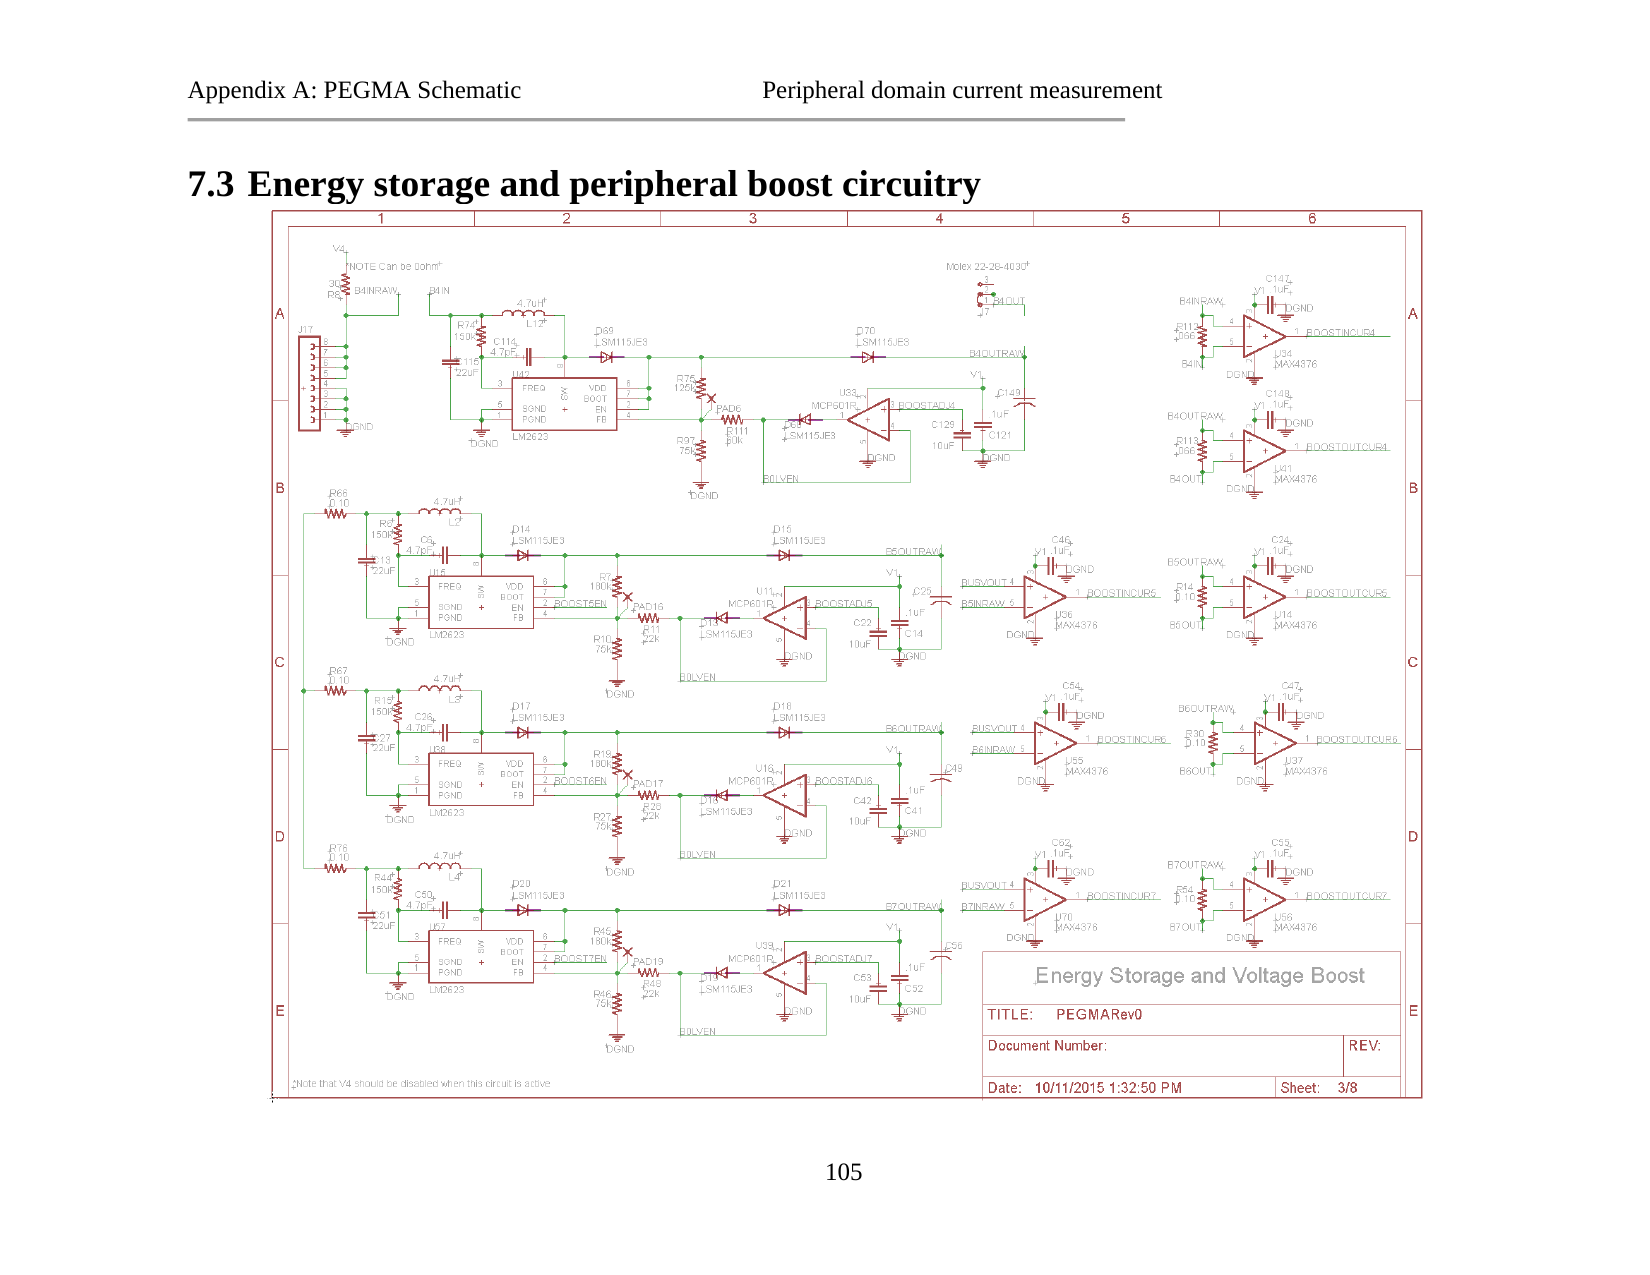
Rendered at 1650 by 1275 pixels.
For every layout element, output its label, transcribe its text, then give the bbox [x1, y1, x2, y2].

subtitle Energy storage and peripheral boost circuitry [187, 161, 1500, 204]
picture [267, 204, 1427, 1103]
